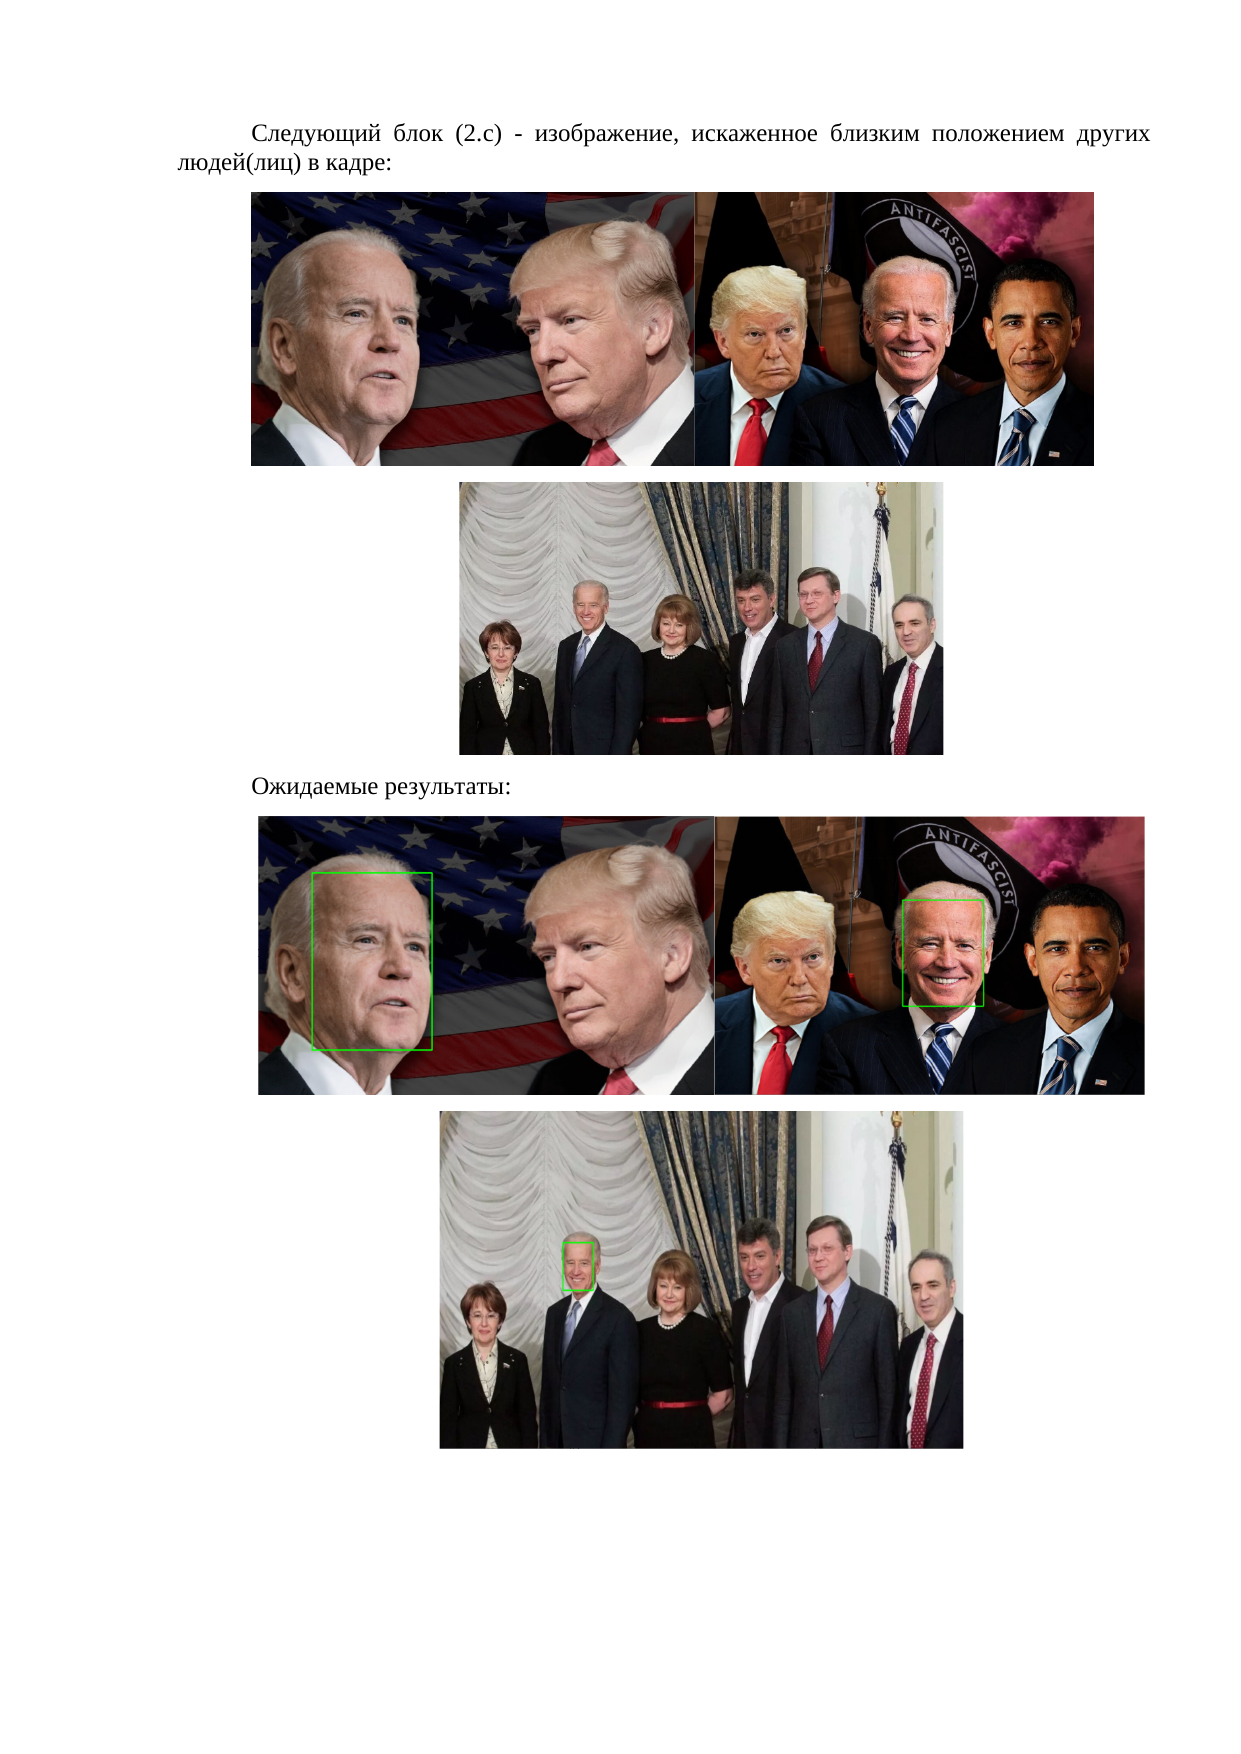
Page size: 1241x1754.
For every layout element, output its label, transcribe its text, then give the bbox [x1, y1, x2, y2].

text Ожидаемые результаты: [177, 771, 1152, 800]
picture [459, 482, 944, 755]
picture [251, 192, 1094, 466]
text Следующий блок (2.c) - изображение, искаженное близким положением других людей(лиц) в кадре: [177, 118, 1152, 176]
picture [258, 816, 1145, 1095]
picture [439, 1111, 964, 1449]
